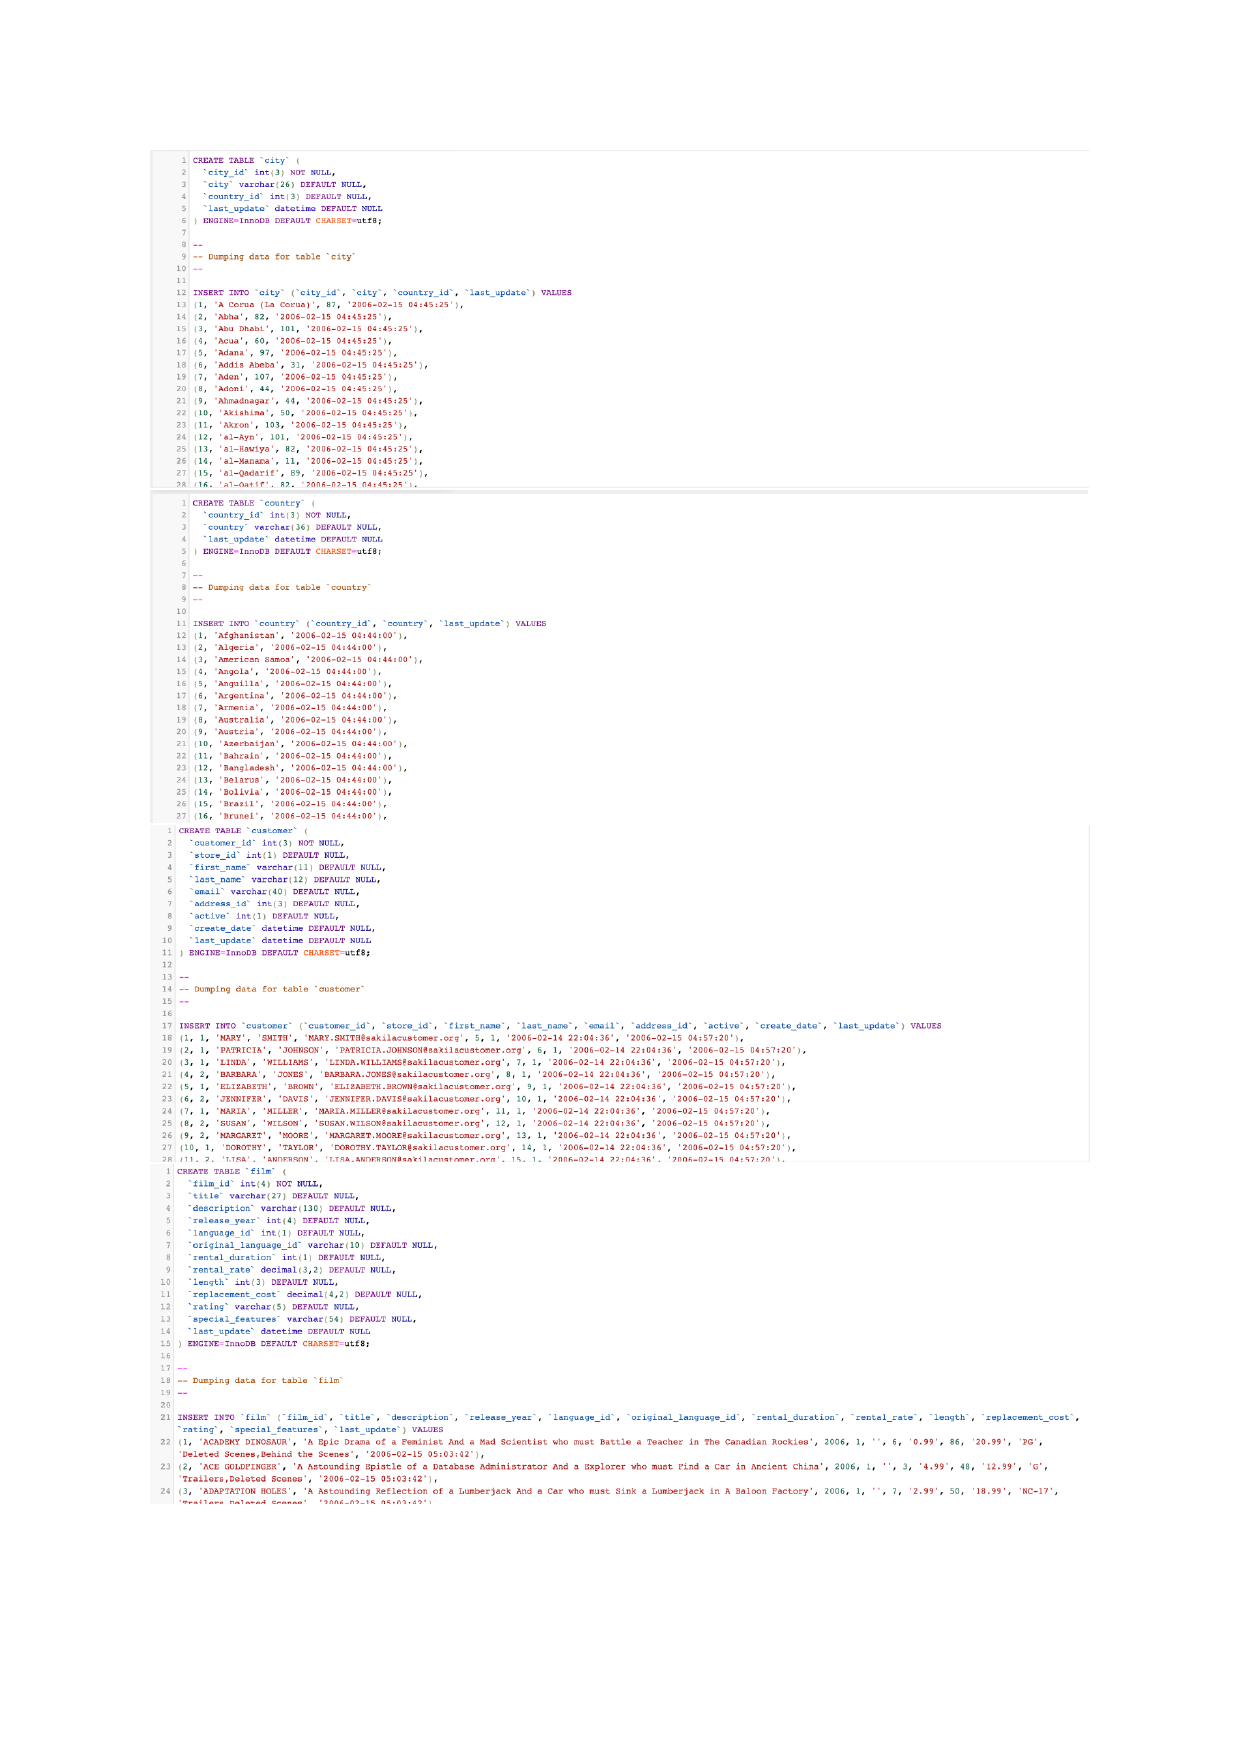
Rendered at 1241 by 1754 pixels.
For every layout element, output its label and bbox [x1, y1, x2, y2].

picture [150, 490, 1088, 823]
picture [150, 150, 1090, 488]
picture [150, 1164, 1091, 1504]
picture [150, 825, 1091, 1162]
